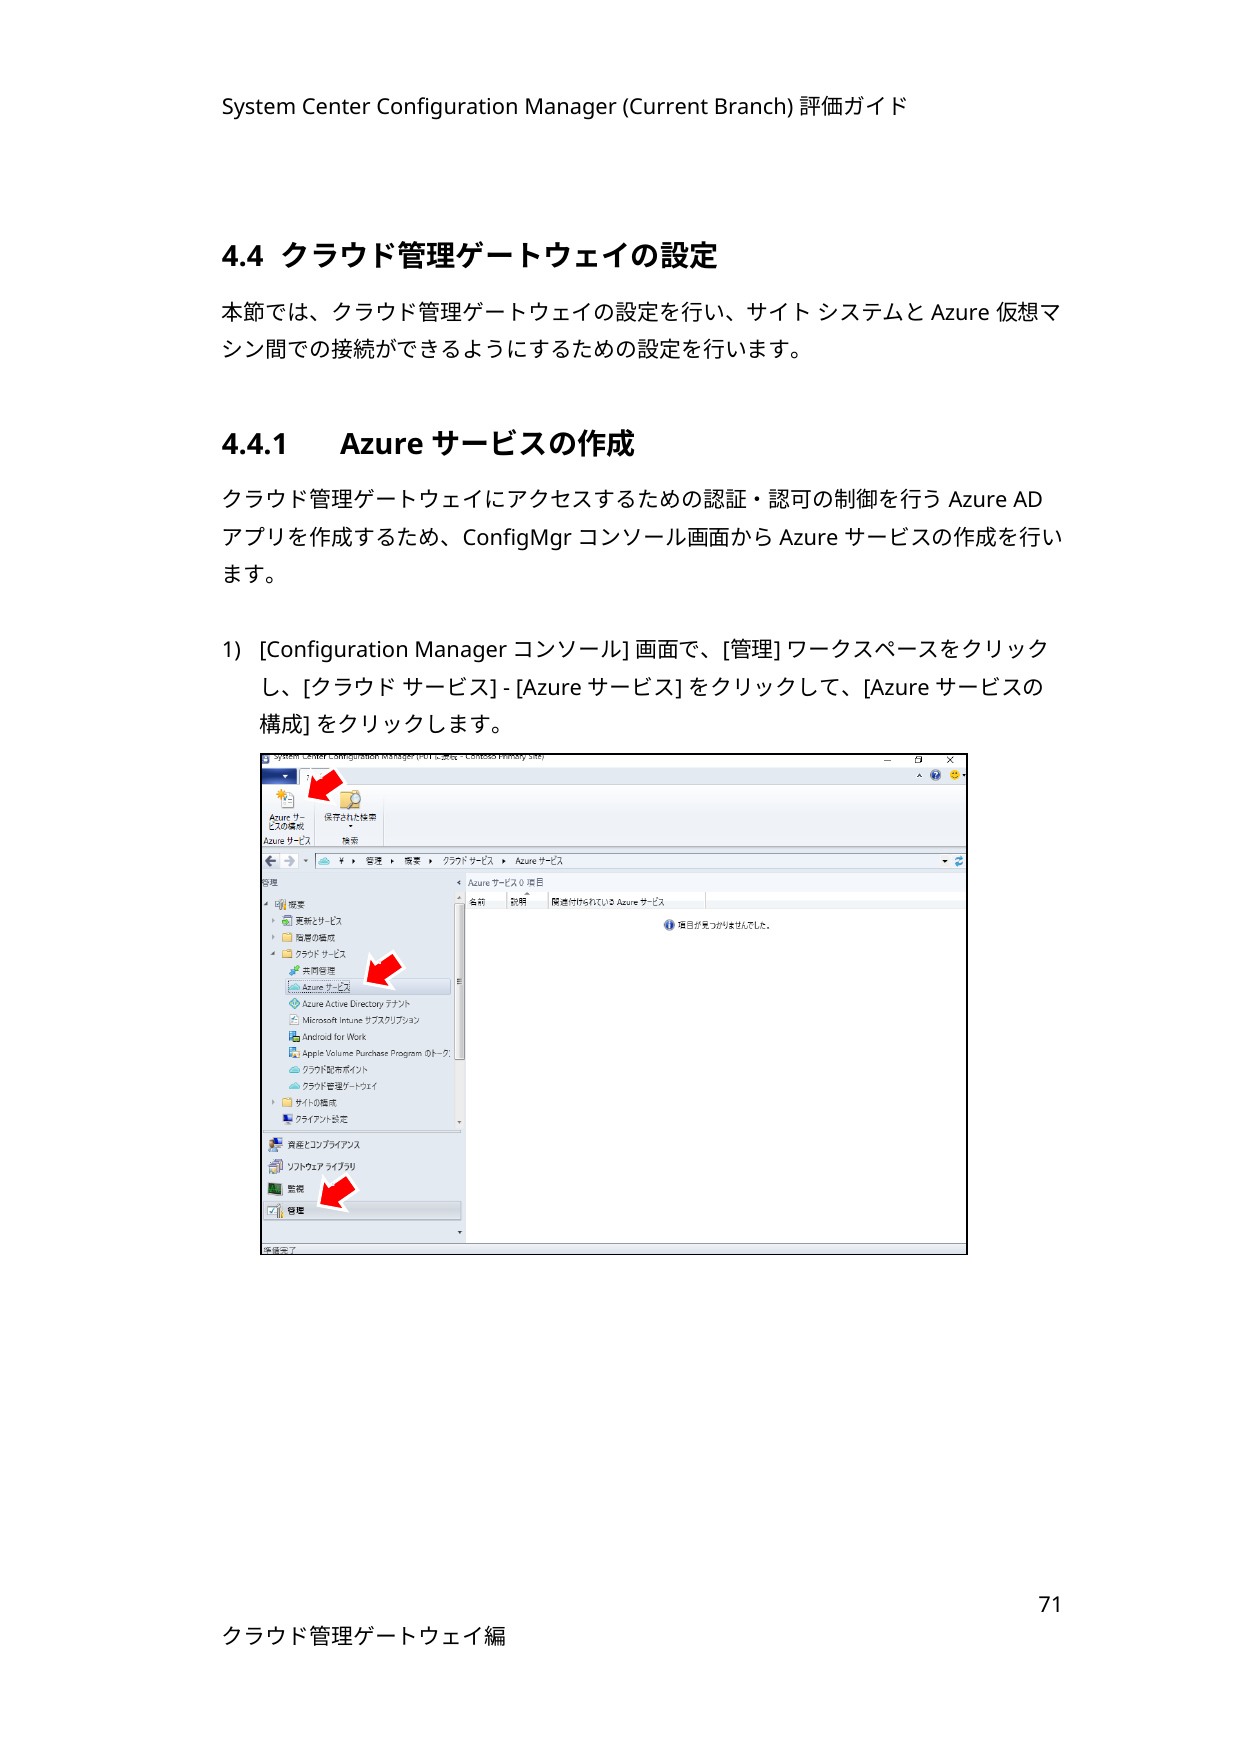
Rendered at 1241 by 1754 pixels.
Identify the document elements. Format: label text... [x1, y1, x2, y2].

list [Configuration Manager コンソール] 画面で、[管理] ワークスペースをクリックし、[クラウド サービス] - [Azure サービス] をクリックして、[Azure サービスの構成] をクリックします。 [222, 629, 1063, 742]
text クラウド管理ゲートウェイにアクセスするための認証・認可の制御を行う Azure AD アプリを作成するため、ConfigMgr コンソール画面から Azure サービスの作成を行います。 [222, 479, 1063, 592]
text 本節では、クラウド管理ゲートウェイの設定を行い、サイト システムとAzure 仮想マシン間での接続ができるようにするための設定を行います。 [222, 292, 1063, 367]
subtitle クラウド管理ゲートウェイの設定 [222, 217, 1063, 292]
picture [262, 755, 966, 1254]
subtitle Azure サービスの作成 [222, 404, 1063, 479]
